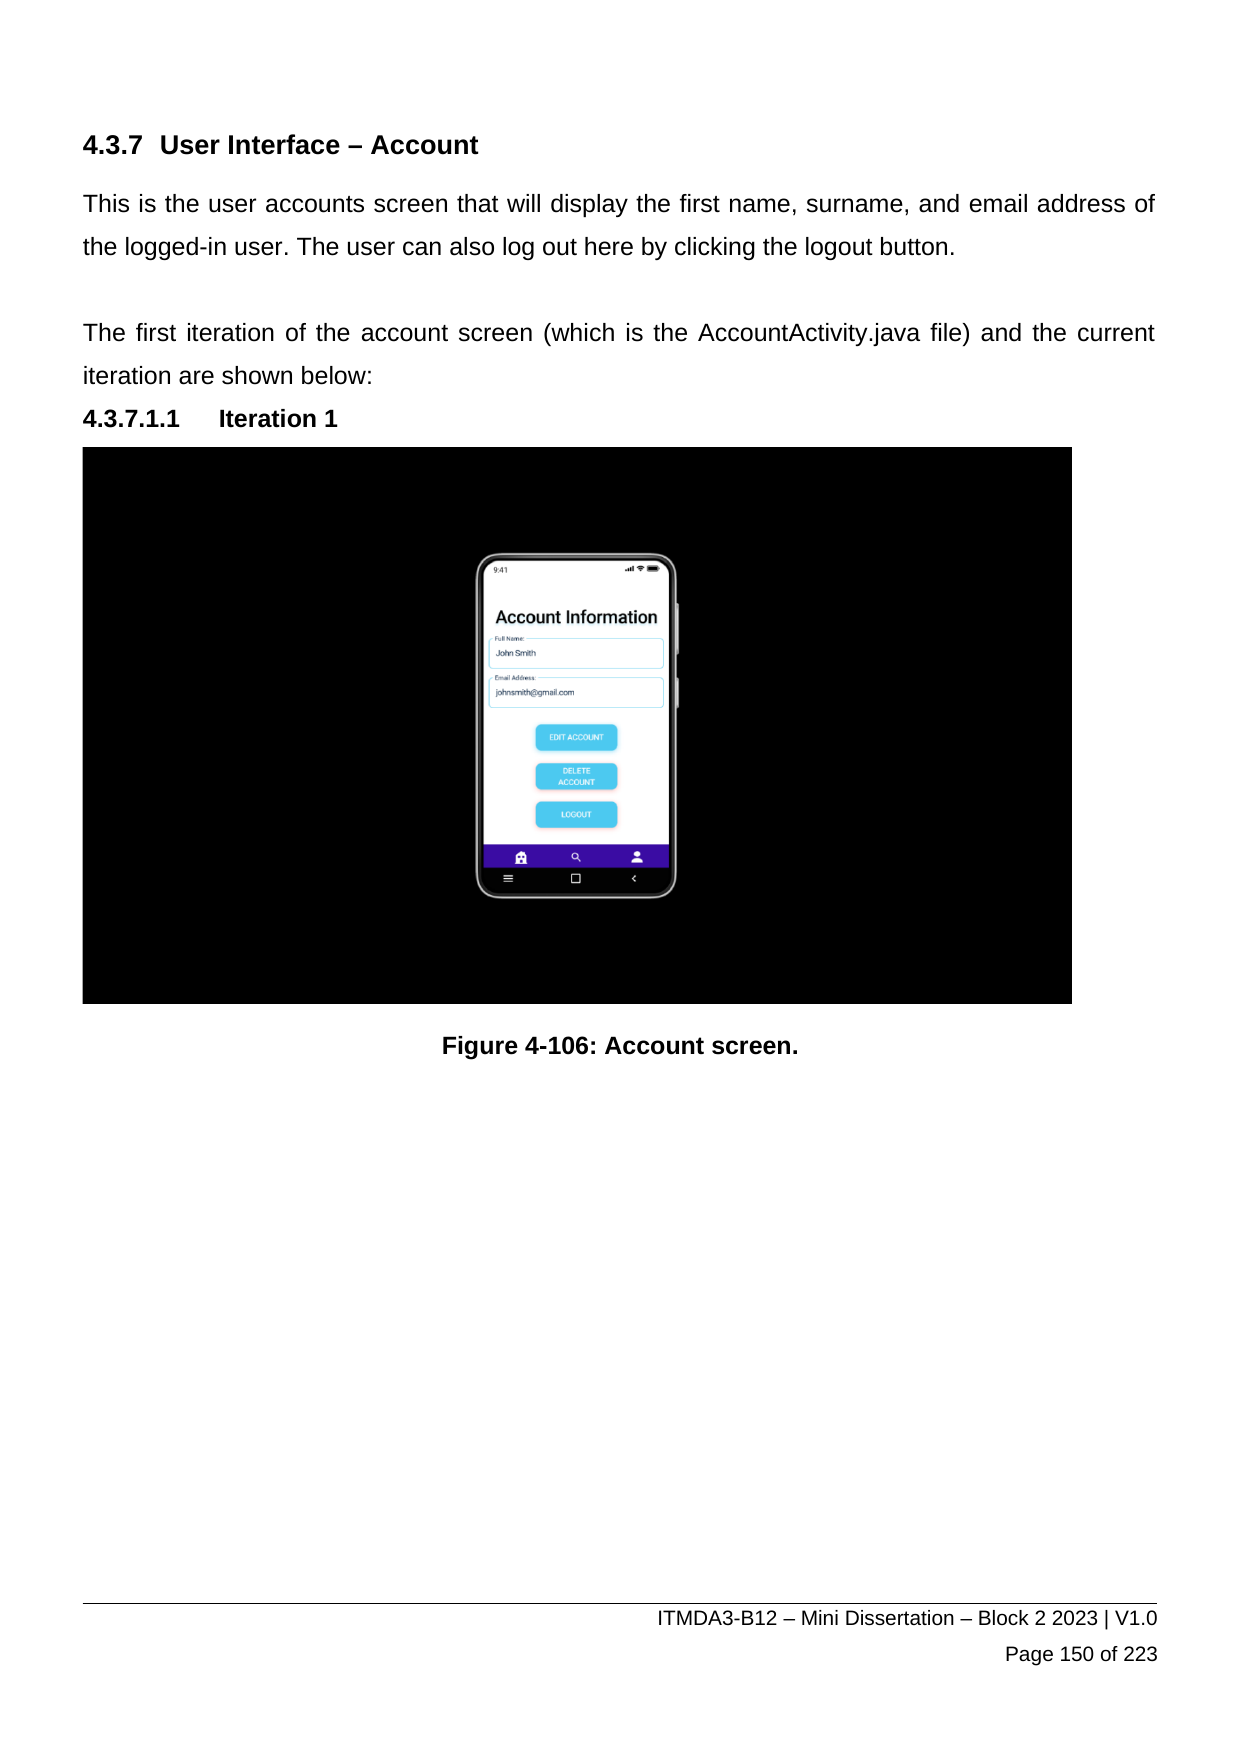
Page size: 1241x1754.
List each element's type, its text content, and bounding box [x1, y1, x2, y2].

subtitle User Interface – Account [83, 129, 1157, 161]
text The first iteration of the account screen (which is the AccountActivity.java file) and the current iteration are shown below: [83, 318, 1157, 390]
picture [82, 447, 1072, 1004]
subtitle Iteration 1 [83, 404, 1157, 433]
text This is the user accounts screen that will display the first name, surname, and email address of the logged-in user. The user can also log out here by clicking the logout button. [83, 189, 1157, 261]
